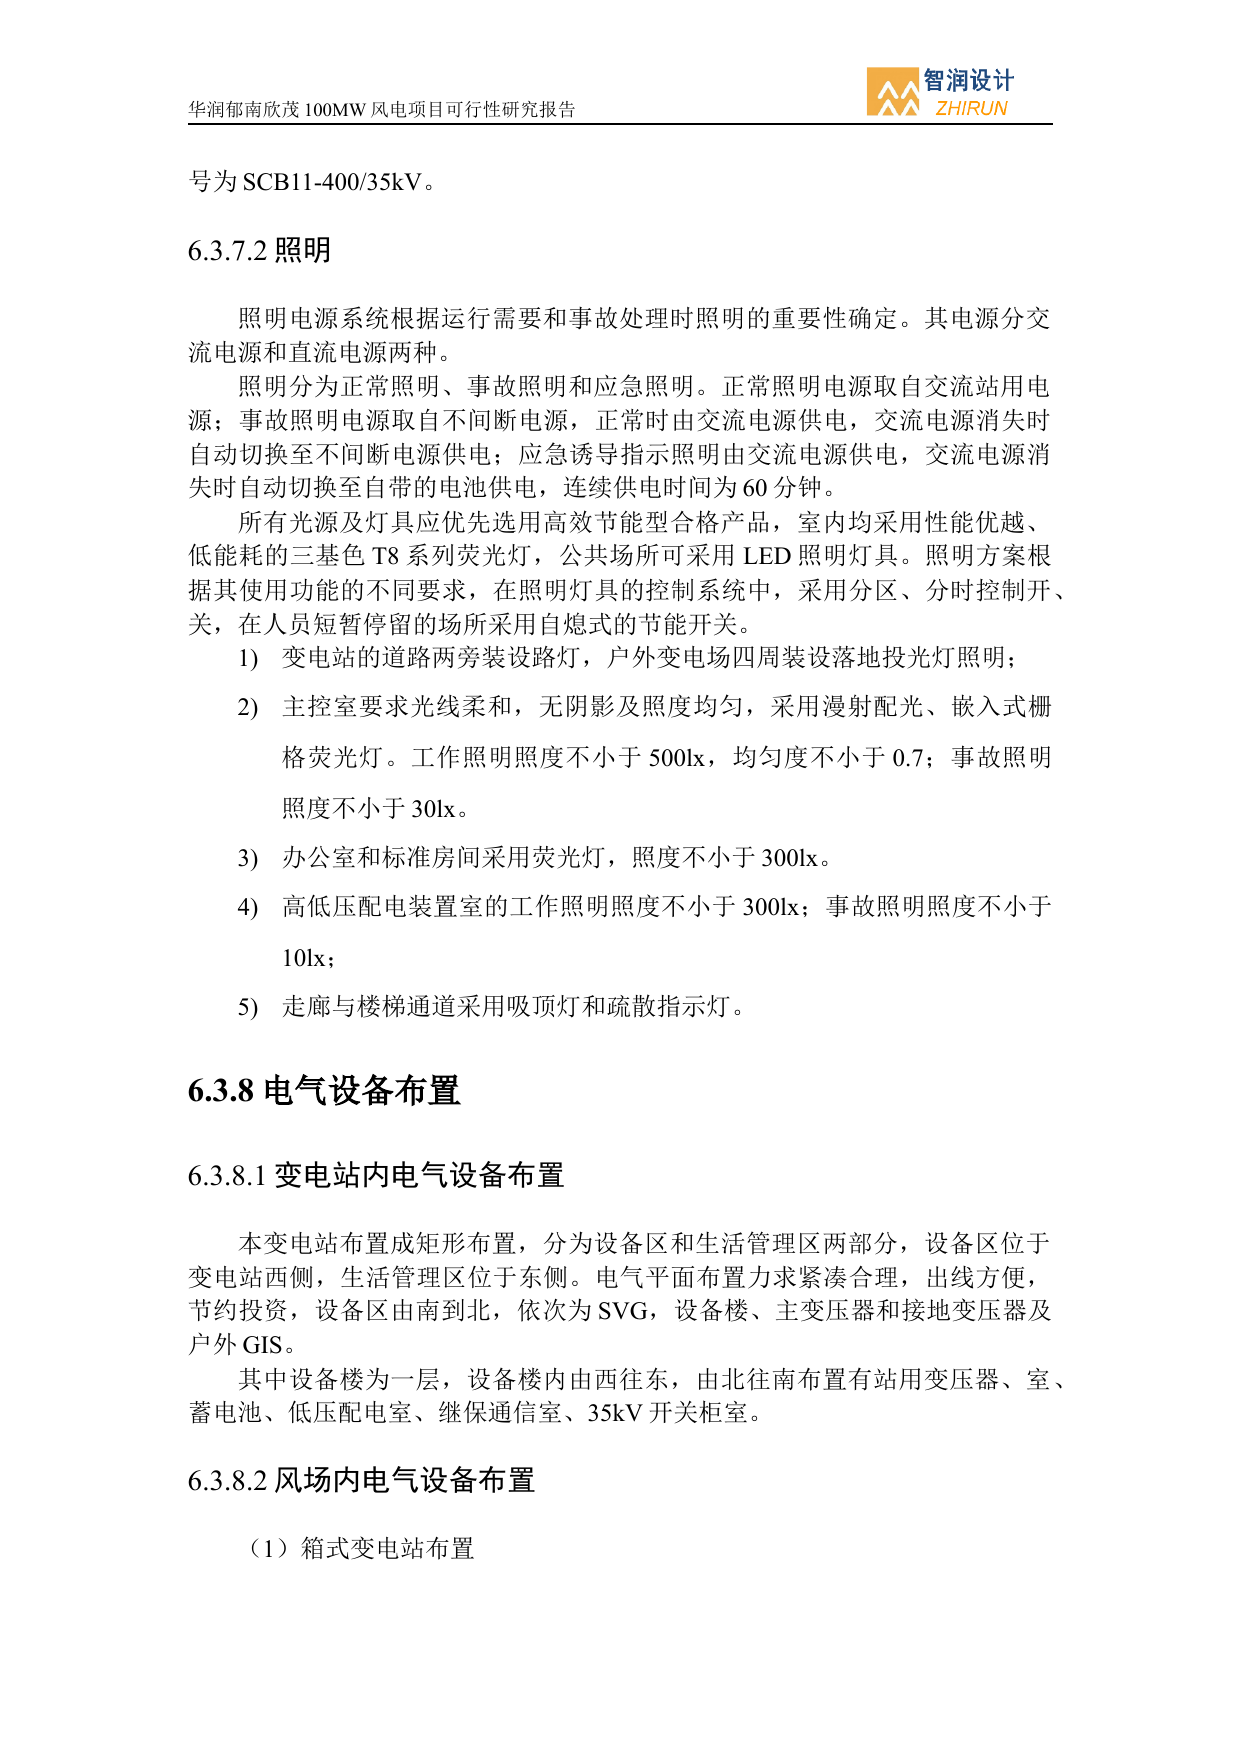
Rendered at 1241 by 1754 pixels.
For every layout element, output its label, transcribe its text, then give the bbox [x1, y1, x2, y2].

text （1）箱式变电站布置 [187, 1530, 1053, 1564]
text 6.3.8.1变电站内电气设备布置 [187, 1140, 1053, 1208]
list 办公室和标准房间采用荧光灯，照度不小于300lx。 [237, 839, 1053, 873]
text 本变电站布置成矩形布置，分为设备区和生活管理区两部分，设备区位于变电站西侧，生活管理区位于东侧。电气平面布置力求紧凑合理，出线方便，节约投资，设备区由南到北，依次为SVG，设备楼、主变压器和接地变压器及户外GIS。 [187, 1225, 1053, 1361]
picture [866, 65, 1014, 117]
text 照明电源系统根据运行需要和事故处理时照明的重要性确定。其电源分交流电源和直流电源两种。 [187, 300, 1053, 368]
text 其中设备楼为一层，设备楼内由西往东，由北往南布置有站用变压器、室、蓄电池、低压配电室、继保通信室、35kV开关柜室。 [187, 1361, 1053, 1428]
text 照明分为正常照明、事故照明和应急照明。正常照明电源取自交流站用电源；事故照明电源取自不间断电源，正常时由交流电源供电，交流电源消失时自动切换至不间断电源供电；应急诱导指示照明由交流电源供电，交流电源消失时自动切换至自带的电池供电，连续供电时间为60分钟。 [187, 368, 1053, 503]
text 6.3.8.2风场内电气设备布置 [187, 1445, 1053, 1513]
list 走廊与楼梯通道采用吸顶灯和疏散指示灯。 [237, 989, 1053, 1023]
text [187, 164, 1053, 198]
list 高低压配电装置室的工作照明照度不小于300lx；事故照明照度不小于10lx； [237, 889, 1053, 973]
text 6.3.8电气设备布置 [187, 1055, 1053, 1123]
text 所有光源及灯具应优先选用高效节能型合格产品，室内均采用性能优越、低能耗的三基色T8系列荧光灯，公共场所可采用LED照明灯具。照明方案根据其使用功能的不同要求，在照明灯具的控制系统中，采用分区、分时控制开、关，在人员短暂停留的场所采用自熄式的节能开关。 [187, 503, 1053, 639]
list 变电站的道路两旁装设路灯，户外变电场四周装设落地投光灯照明； [237, 639, 1053, 673]
list 主控室要求光线柔和，无阴影及照度均匀，采用漫射配光、嵌入式栅格荧光灯。工作照明照度不小于500lx，均匀度不小于0.7；事故照明照度不小于30lx。 [237, 688, 1053, 824]
text 6.3.7.2照明 [187, 215, 1053, 283]
